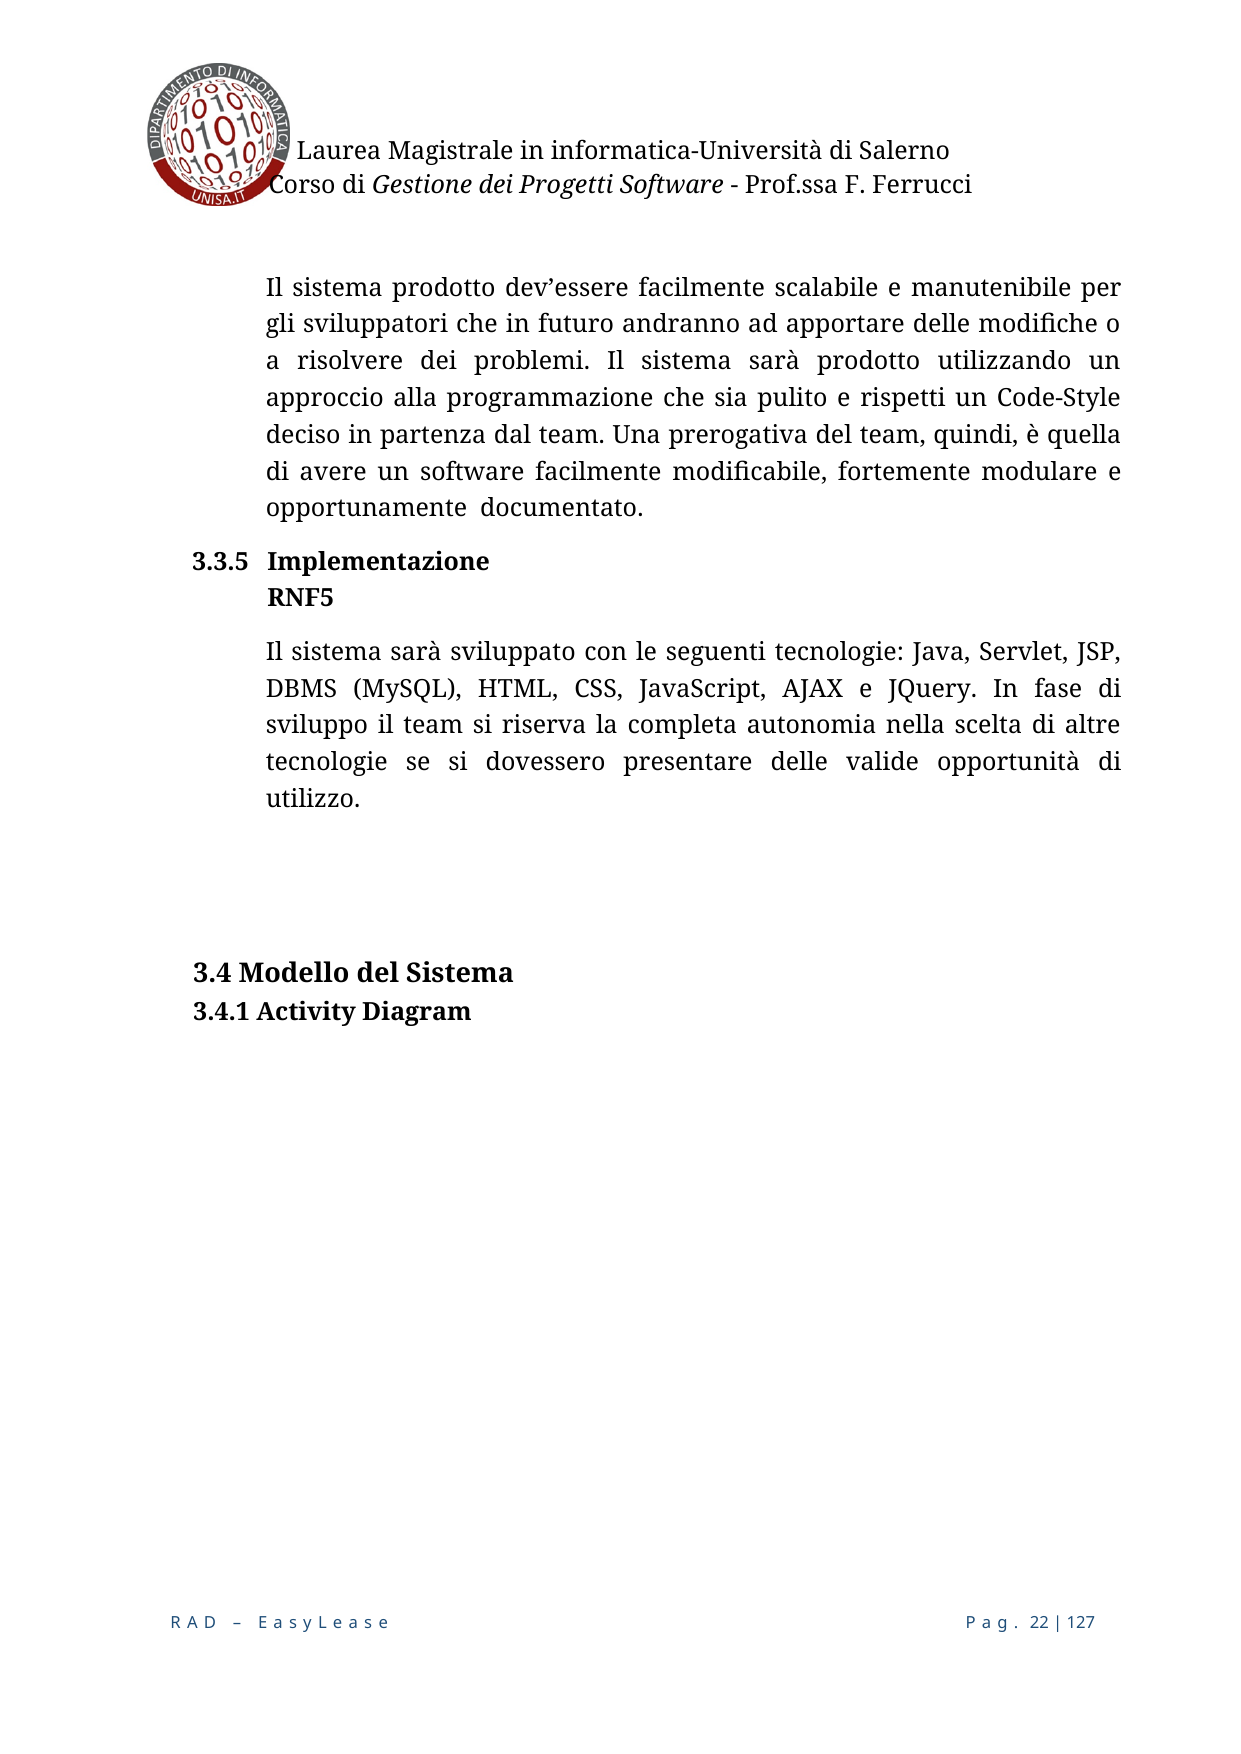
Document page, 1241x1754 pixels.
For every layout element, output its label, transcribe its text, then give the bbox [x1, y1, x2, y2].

list 3.4 Modello del Sistema [193, 953, 1122, 990]
text Il sistema sarà sviluppato con le seguenti tecnologie: Java, Servlet, JSP, DBMS (MySQL), HTML, CSS, JavaScript, AJAX e JQuery. In fase di sviluppo il team si riserva la completa autonomia nella scelta di altre tecnologie se si dovessero presentare delle valide opportunità di utilizzo. [266, 633, 1122, 815]
list Implementazione [192, 543, 1122, 577]
list 3.4.1 Activity Diagram [193, 993, 1122, 1027]
text Il sistema prodotto dev’essere facilmente scalabile e manutenibile per gli sviluppatori che in futuro andranno ad apportare delle modifiche o a risolvere dei problemi. Il sistema sarà prodotto utilizzando un approccio alla programmazione che sia pulito e rispetti un Code-Style deciso in partenza dal team. Una prerogativa del team, quindi, è quella di avere un software facilmente modificabile, fortemente modulare e opportunamente documentato. [266, 269, 1122, 524]
picture [147, 63, 290, 206]
list RNF5 [267, 580, 1122, 614]
